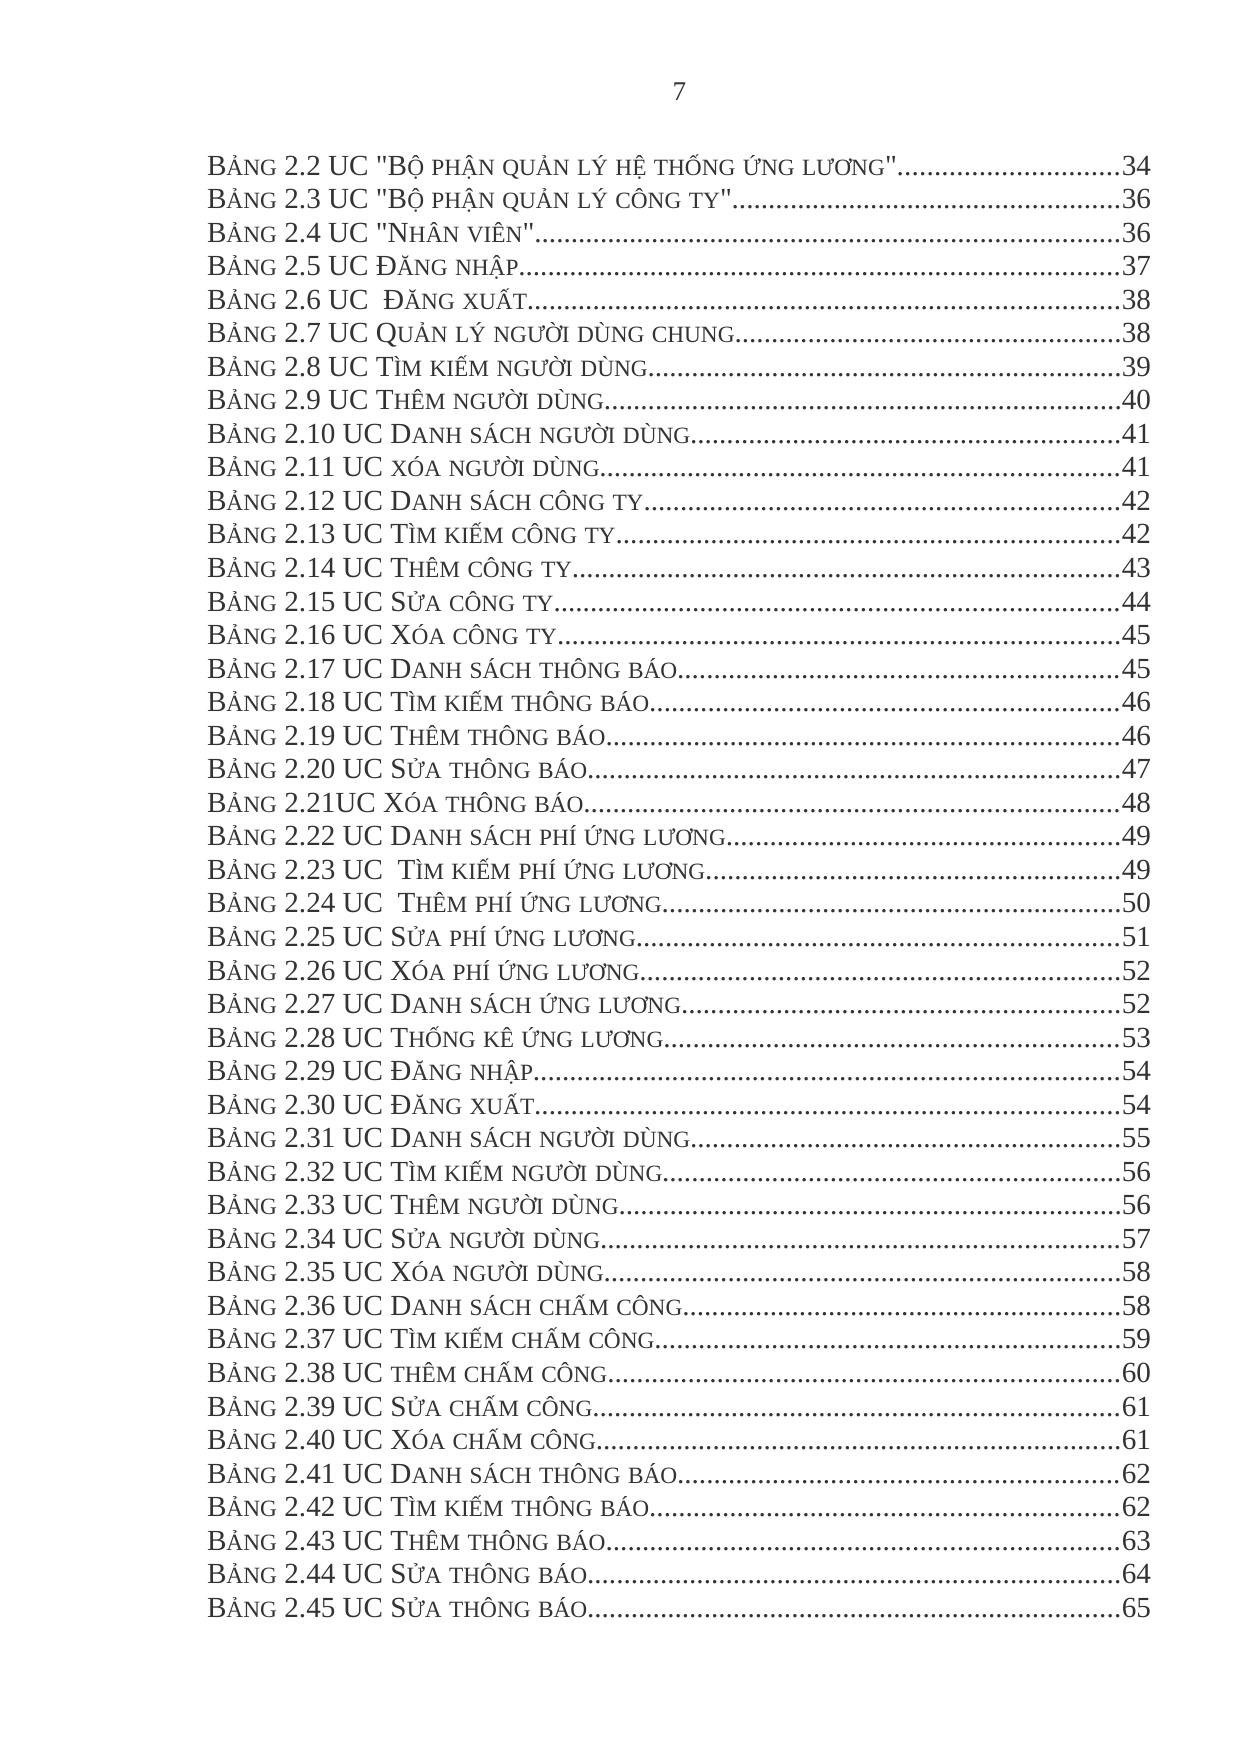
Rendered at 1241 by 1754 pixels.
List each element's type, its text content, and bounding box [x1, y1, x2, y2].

text Bảng 2.5 UC Đăng nhập 37 [207, 248, 1152, 282]
text Bảng 2.13 UC Tìm kiếm công ty 42 [207, 517, 1152, 550]
text Bảng 2.25 UC Sửa phí ứng lương 51 [207, 919, 1152, 953]
text Bảng 2.4 UC "Nhân viên" 36 [207, 215, 1152, 248]
text Bảng 2.8 UC Tìm kiếm người dùng 39 [207, 349, 1152, 382]
text Bảng 2.10 UC Danh sách người dùng 41 [207, 416, 1152, 449]
text Bảng 2.9 UC Thêm người dùng 40 [207, 382, 1152, 416]
text Bảng 2.40 UC Xóa chấm công 61 [207, 1422, 1152, 1456]
text Bảng 2.17 UC Danh sách thông báo 45 [207, 651, 1152, 684]
text Bảng 2.20 UC Sửa thông báo 47 [207, 751, 1152, 785]
text Bảng 2.12 UC Danh sách công ty 42 [207, 483, 1152, 517]
text Bảng 2.44 UC Sửa thông báo 64 [207, 1556, 1152, 1590]
text Bảng 2.2 UC "Bộ phận quản lý hệ thống ứng lương" 34 [207, 148, 1152, 181]
text Bảng 2.16 UC Xóa công ty 45 [207, 617, 1152, 651]
text Bảng 2.38 UC thêm chấm công 60 [207, 1355, 1152, 1389]
text Bảng 2.23 UC Tìm kiếm phí ứng lương 49 [207, 852, 1152, 886]
text Bảng 2.45 UC Sửa thông báo 65 [207, 1590, 1152, 1623]
text Bảng 2.21UC Xóa thông báo 48 [207, 785, 1152, 818]
text Bảng 2.34 UC Sửa người dùng 57 [207, 1221, 1152, 1254]
text Bảng 2.32 UC Tìm kiếm người dùng 56 [207, 1154, 1152, 1187]
text Bảng 2.28 UC Thống kê ứng lương 53 [207, 1020, 1152, 1053]
text Bảng 2.6 UC Đăng xuất 38 [207, 282, 1152, 315]
text Bảng 2.24 UC Thêm phí ứng lương 50 [207, 886, 1152, 919]
text Bảng 2.43 UC Thêm thông báo 63 [207, 1523, 1152, 1556]
text Bảng 2.27 UC Danh sách ứng lương 52 [207, 986, 1152, 1020]
text Bảng 2.11 UC xóa người dùng 41 [207, 449, 1152, 483]
text Bảng 2.31 UC Danh sách người dùng 55 [207, 1120, 1152, 1154]
text Bảng 2.18 UC Tìm kiếm thông báo 46 [207, 684, 1152, 718]
text Bảng 2.7 UC Quản lý người dùng chung 38 [207, 315, 1152, 349]
text Bảng 2.39 UC Sửa chấm công 61 [207, 1389, 1152, 1422]
text Bảng 2.14 UC Thêm công ty 43 [207, 550, 1152, 584]
text Bảng 2.37 UC Tìm kiếm chấm công 59 [207, 1322, 1152, 1355]
text Bảng 2.35 UC Xóa người dùng 58 [207, 1254, 1152, 1288]
text Bảng 2.33 UC Thêm người dùng 56 [207, 1187, 1152, 1221]
text Bảng 2.3 UC "Bộ phận quản lý công ty" 36 [207, 181, 1152, 215]
text Bảng 2.22 UC Danh sách phí ứng lương 49 [207, 818, 1152, 852]
text Bảng 2.29 UC Đăng nhập 54 [207, 1053, 1152, 1087]
text Bảng 2.19 UC Thêm thông báo 46 [207, 718, 1152, 751]
text Bảng 2.15 UC Sửa công ty 44 [207, 584, 1152, 617]
text Bảng 2.41 UC Danh sách thông báo 62 [207, 1456, 1152, 1489]
text Bảng 2.26 UC Xóa phí ứng lương 52 [207, 953, 1152, 986]
text Bảng 2.30 UC Đăng xuất 54 [207, 1087, 1152, 1120]
text Bảng 2.36 UC Danh sách chấm công 58 [207, 1288, 1152, 1322]
text Bảng 2.42 UC Tìm kiếm thông báo 62 [207, 1489, 1152, 1523]
